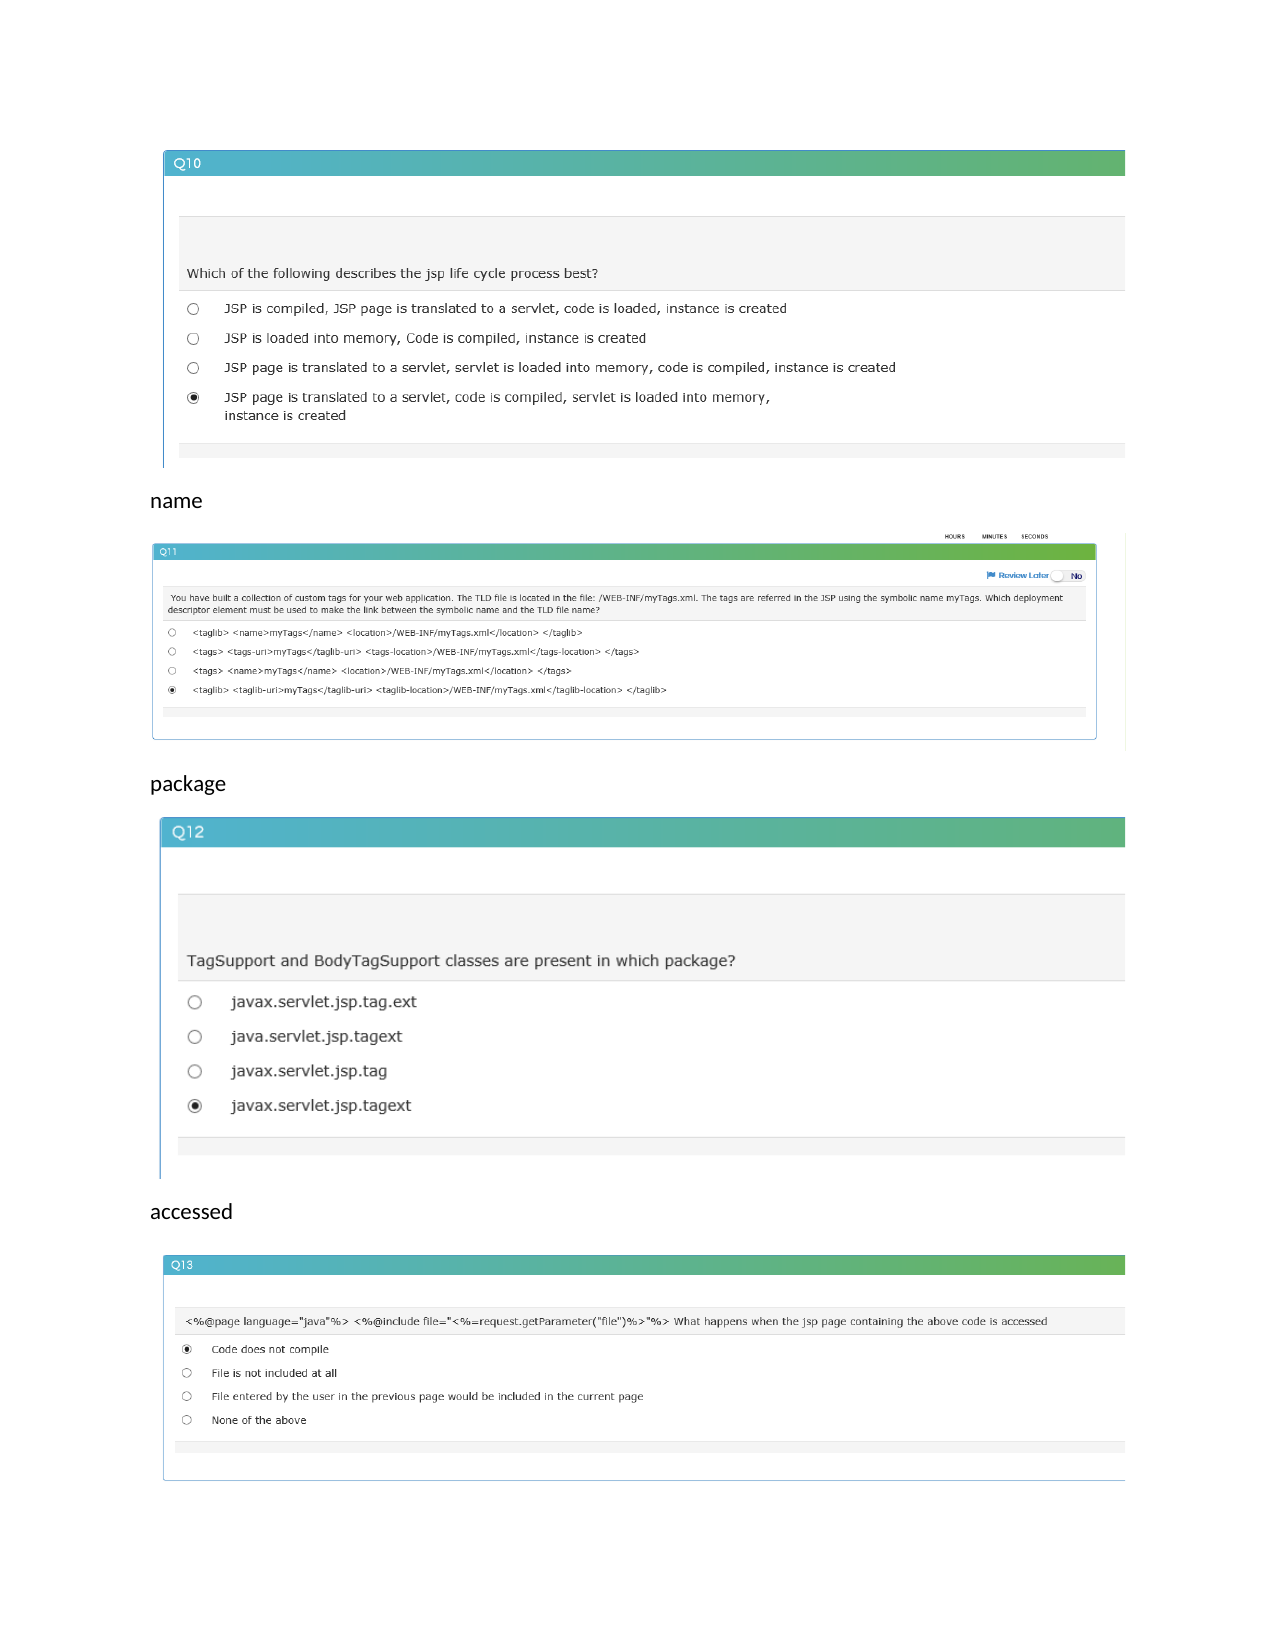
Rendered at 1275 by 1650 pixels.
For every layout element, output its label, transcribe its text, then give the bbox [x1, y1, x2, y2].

picture [150, 533, 1125, 751]
text name [150, 486, 1125, 514]
picture [150, 1244, 1125, 1486]
text package [150, 769, 1125, 797]
picture [150, 150, 1125, 468]
picture [150, 816, 1125, 1179]
text accessed [150, 1197, 1125, 1226]
